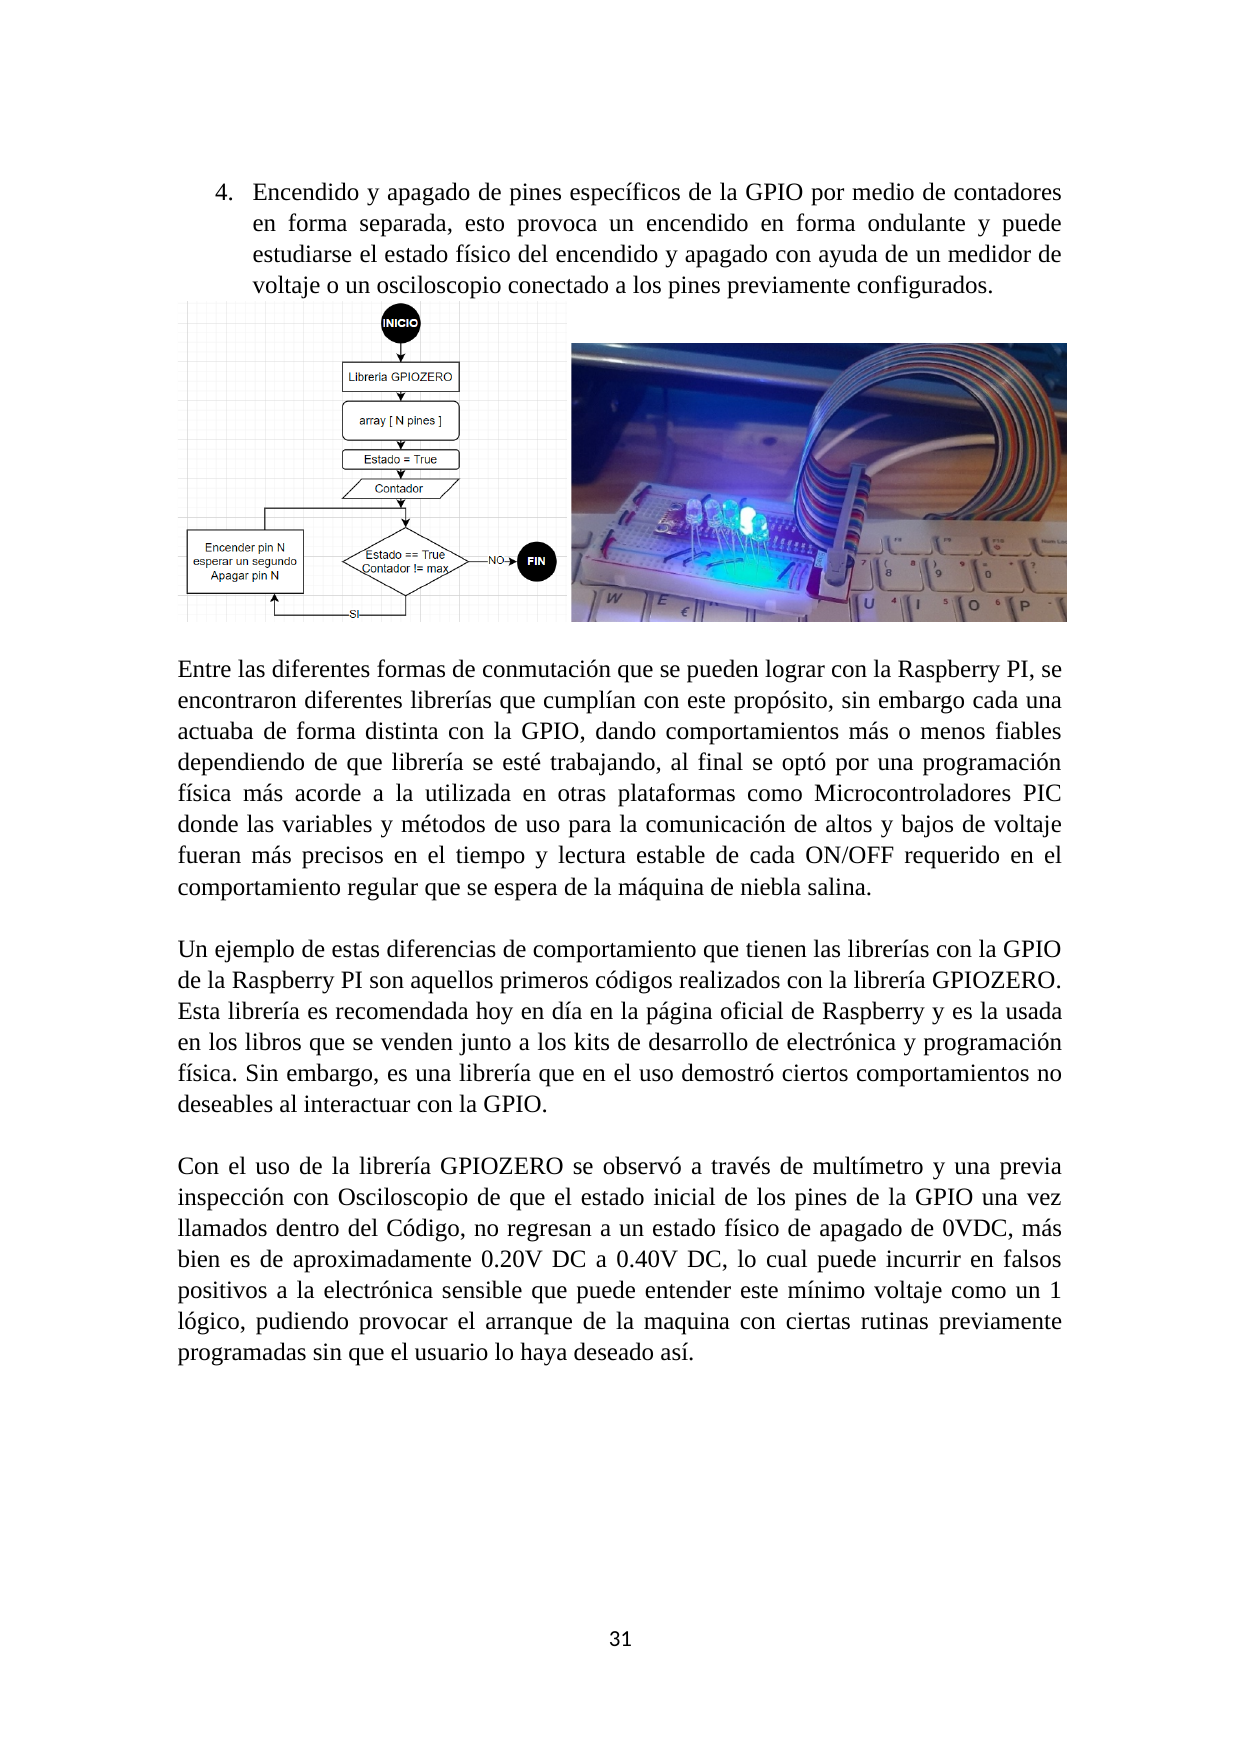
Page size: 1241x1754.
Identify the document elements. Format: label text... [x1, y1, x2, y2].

picture [571, 343, 1067, 622]
text Entre las diferentes formas de conmutación que se pueden lograr con la Raspberry PI, se encontraron diferentes librerías que cumplían con este propósito, sin embargo cada una actuaba de forma distinta con la GPIO, dando comportamientos más o menos fiables dependiendo de que librería se esté trabajando, al final se optó por una programación física más acorde a la utilizada en otras plataformas como Microcontroladores PIC donde las variables y métodos de uso para la comunicación de altos y bajos de voltaje fueran más precisos en el tiempo y lectura estable de cada ON/OFF requerido en el comportamiento regular que se espera de la máquina de niebla salina. [177, 654, 1063, 900]
text Un ejemplo de estas diferencias de comportamiento que tienen las librerías con la GPIO de la Raspberry PI son aquellos primeros códigos realizados con la librería GPIOZERO. Esta librería es recomendada hoy en día en la página oficial de Raspberry y es la usada en los libros que se venden junto a los kits de desarrollo de electrónica y programación física. Sin embargo, es una librería que en el uso demostró ciertos comportamientos no deseables al interactuar con la GPIO. [177, 934, 1063, 1118]
picture [177, 301, 567, 622]
list Encendido y apagado de pines específicos de la GPIO por medio de contadores en forma separada, esto provoca un encendido en forma ondulante y puede estudiarse el estado físico del encendido y apagado con ayuda de un medidor de voltaje o un osciloscopio conectado a los pines previamente configurados. [215, 177, 1063, 299]
text Con el uso de la librería GPIOZERO se observó a través de multímetro y una previa inspección con Osciloscopio de que el estado inicial de los pines de la GPIO una vez llamados dentro del Código, no regresan a un estado físico de apagado de 0VDC, más bien es de aproximadamente 0.20V DC a 0.40V DC, lo cual puede incurrir en falsos positivos a la electrónica sensible que puede entender este mínimo voltaje como un 1 lógico, pudiendo provocar el arranque de la maquina con ciertas rutinas previamente programadas sin que el usuario lo haya deseado así. [177, 1151, 1063, 1366]
